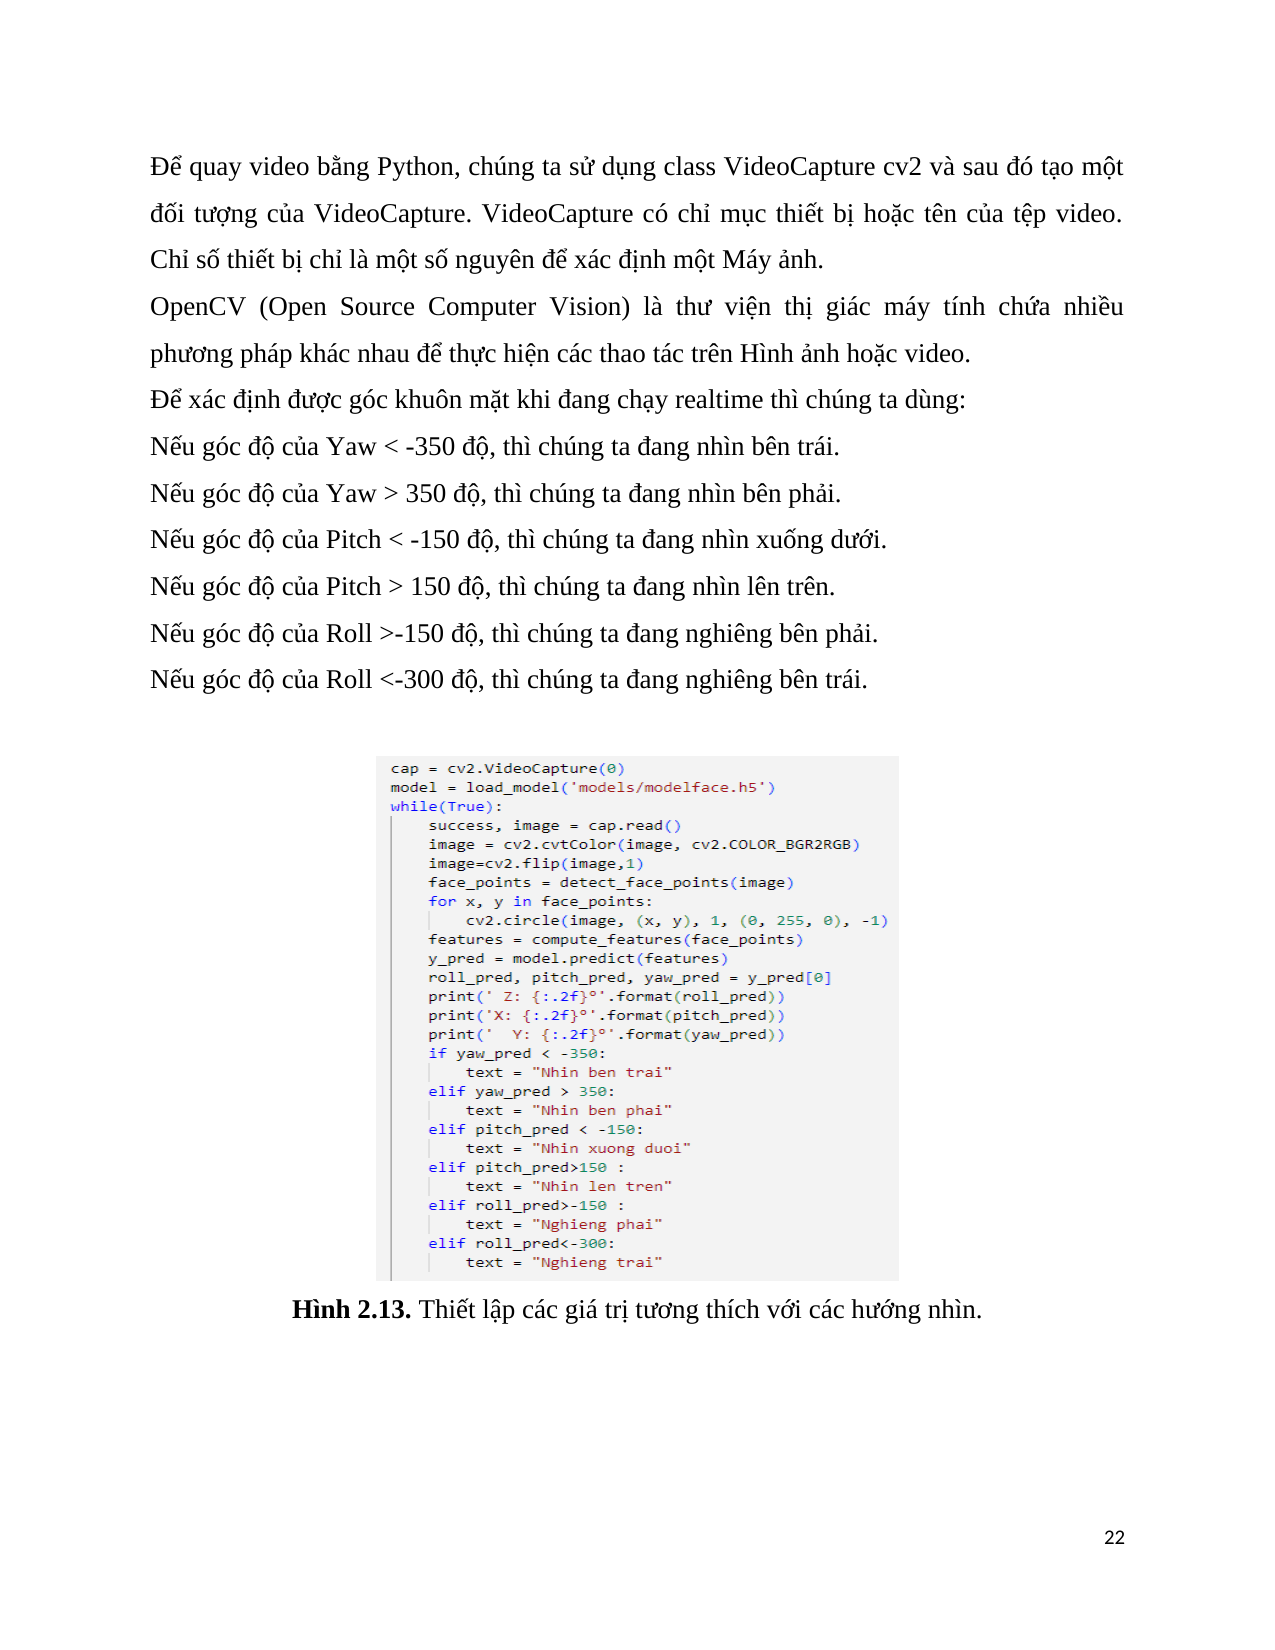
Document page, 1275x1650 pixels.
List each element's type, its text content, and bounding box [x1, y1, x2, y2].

text Hình 2.13. Thiết lập các giá trị tương thích với các hướng nhìn. [150, 1293, 1125, 1324]
text Nếu góc độ của Roll >-150 độ, thì chúng ta đang nghiêng bên phải. [150, 617, 1125, 648]
text Để xác định được góc khuôn mặt khi đang chạy realtime thì chúng ta dùng: [150, 383, 1125, 414]
text OpenCV (Open Source Computer Vision) là thư viện thị giác máy tính chứa nhiều phương pháp khác nhau để thực hiện các thao tác trên Hình ảnh hoặc video. [150, 290, 1125, 368]
text Nếu góc độ của Yaw < -350 độ, thì chúng ta đang nhìn bên trái. [150, 430, 1125, 461]
text Nếu góc độ của Yaw > 350 độ, thì chúng ta đang nhìn bên phải. [150, 477, 1125, 508]
picture [376, 756, 899, 1281]
text Để quay video bằng Python, chúng ta sử dụng class VideoCapture cv2 và sau đó tạo một đối tượng của VideoCapture. VideoCapture có chỉ mục thiết bị hoặc tên của tệp video. Chỉ số thiết bị chỉ là một số nguyên để xác định một Máy ảnh. [150, 150, 1125, 274]
text Nếu góc độ của Pitch < -150 độ, thì chúng ta đang nhìn xuống dưới. [150, 523, 1125, 554]
text Nếu góc độ của Roll <-300 độ, thì chúng ta đang nghiêng bên trái. [150, 663, 1125, 694]
text Nếu góc độ của Pitch > 150 độ, thì chúng ta đang nhìn lên trên. [150, 570, 1125, 601]
